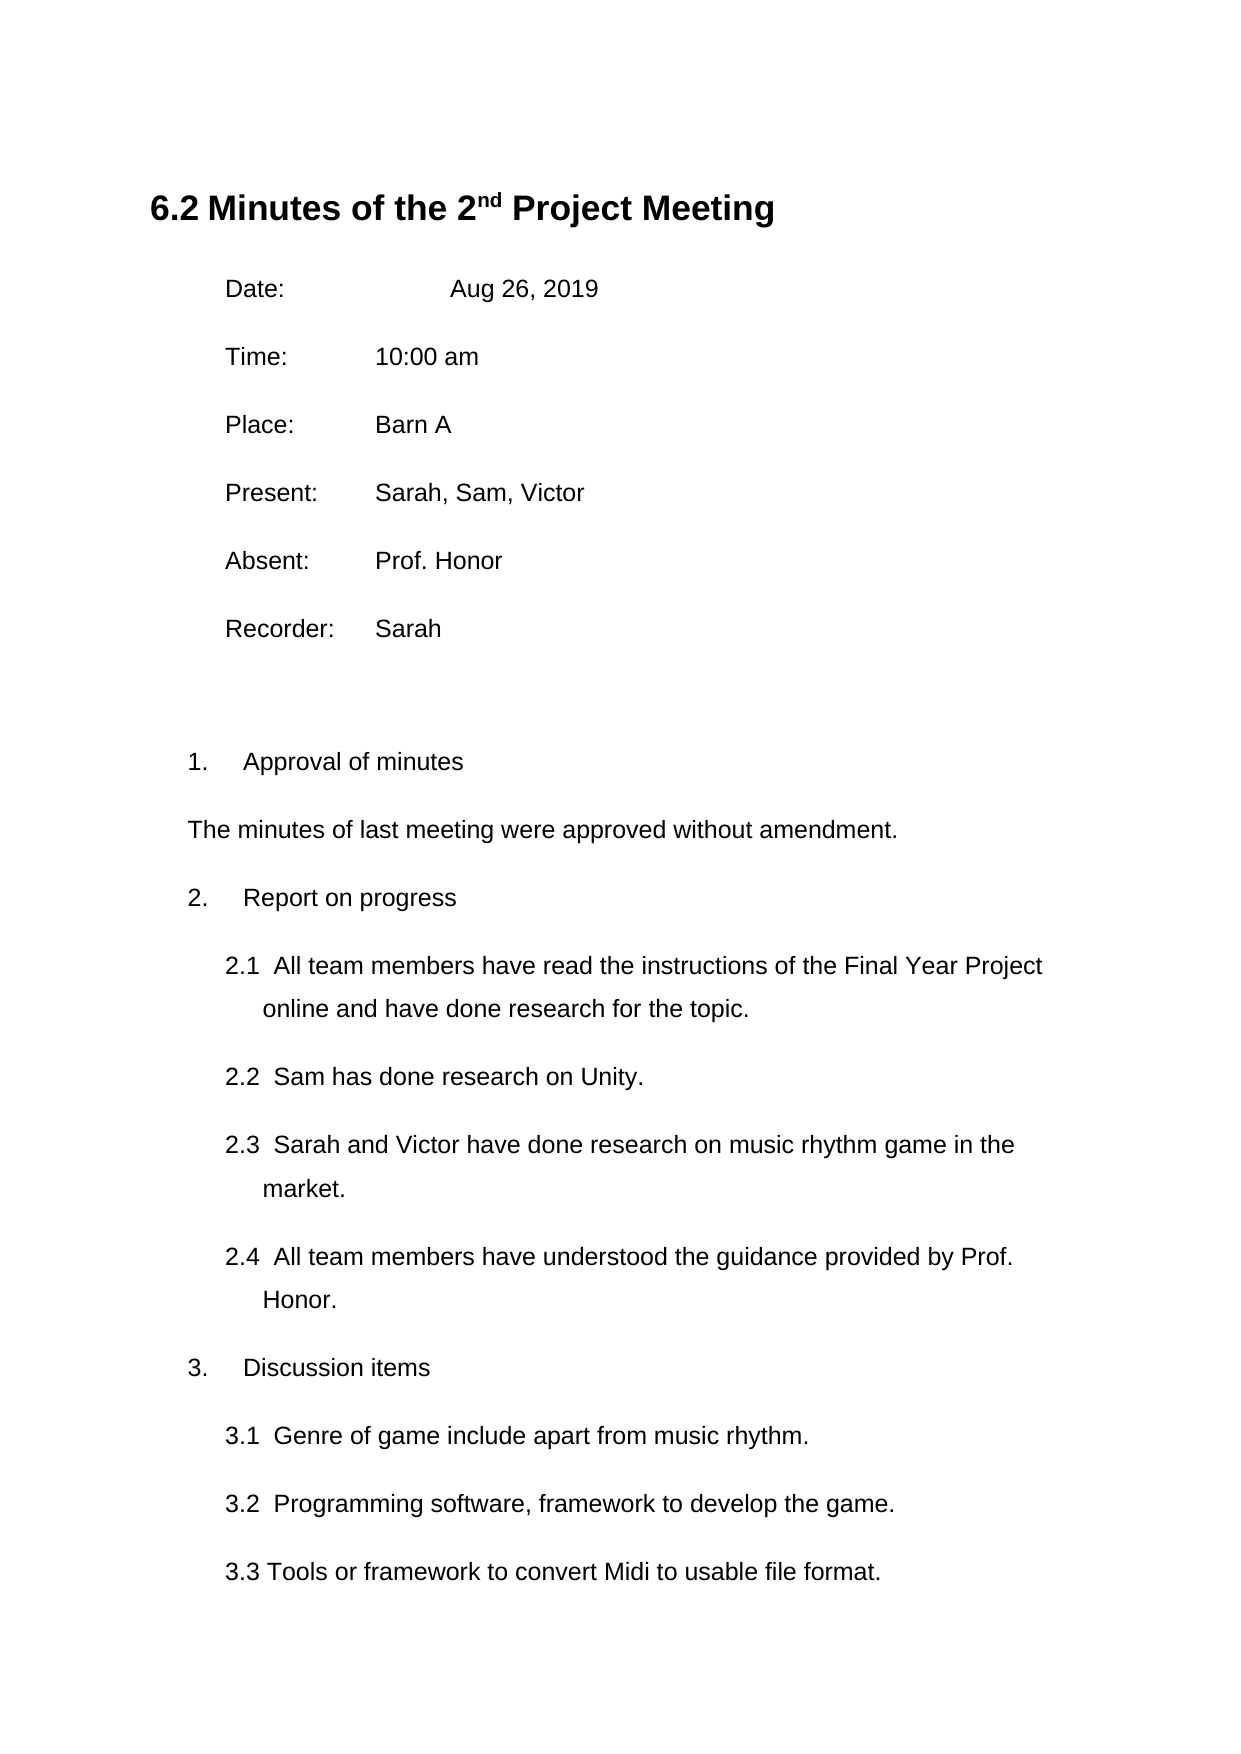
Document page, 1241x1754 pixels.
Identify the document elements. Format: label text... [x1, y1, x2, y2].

text Time: 10:00 am [150, 342, 1090, 370]
text 2. Report on progress [187, 883, 1090, 912]
text Place: Barn A [150, 410, 1090, 438]
text Date: Aug 26, 2019 [150, 273, 1090, 302]
text 2.1 All team members have read the instructions of the Final Year Project online and have done research for the topic. [225, 951, 1090, 1023]
text 3. Discussion items [187, 1353, 1090, 1382]
subtitle 6.2 Minutes of the 2nd Project Meeting [150, 187, 1090, 228]
text 3.3 Tools or framework to convert Midi to usable file format. [225, 1557, 1090, 1586]
text The minutes of last meeting were approved without amendment. [150, 815, 1090, 844]
text 3.2 Programming software, framework to develop the game. [225, 1489, 1090, 1518]
text 1. Approval of minutes [187, 747, 1090, 776]
text 2.4 All team members have understood the guidance provided by Prof. Honor. [225, 1242, 1090, 1314]
text 2.2 Sam has done research on Unity. [225, 1062, 1090, 1091]
text Recorder: Sarah [150, 614, 1090, 643]
text Present: Sarah, Sam, Victor [150, 478, 1090, 507]
text Absent: Prof. Honor [150, 546, 1090, 575]
text 2.3 Sarah and Victor have done research on music rhythm game in the market. [225, 1131, 1090, 1202]
text 3.1 Genre of game include apart from music rhythm. [225, 1421, 1090, 1450]
